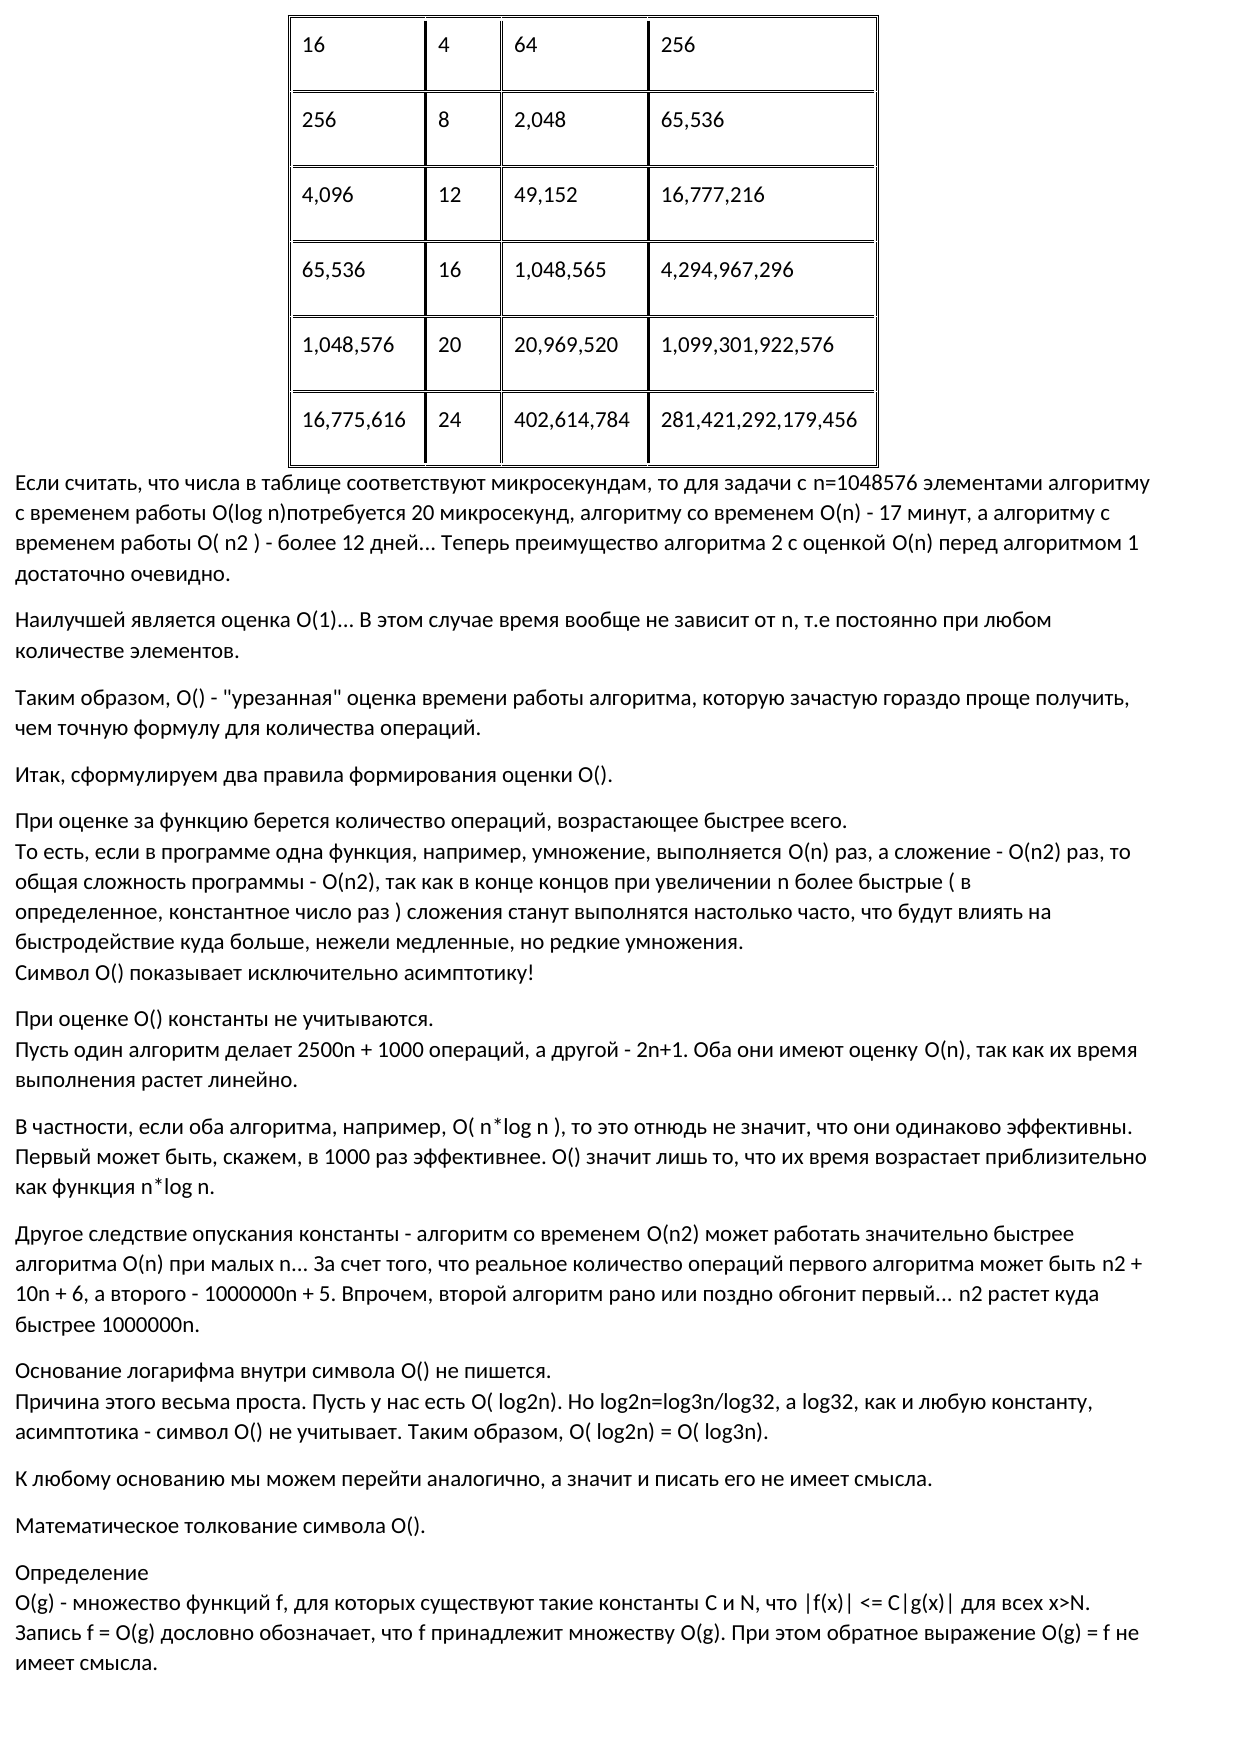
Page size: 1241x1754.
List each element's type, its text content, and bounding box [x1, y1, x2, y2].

table_cell 65,536 [648, 90, 877, 165]
text Итак, сформулируем два правила формирования оценки O(). [15, 760, 1152, 788]
table_cell 4,294,967,296 [648, 240, 877, 315]
text При оценке за функцию берется количество операций, возрастающее быстрее всего. То есть, если в программе одна функция, например, умножение, выполняется O(n) раз, а сложение - O(n2) раз, то общая сложность программы - O(n2), так как в конце концов при увеличении n более быстрые ( в определенное, константное число раз ) сложения станут выполнятся настолько часто, что будут влиять на быстродействие куда больше, нежели медленные, но редкие умножения. Символ O() показывает исключительно асимптотику! [15, 807, 1152, 986]
table_cell 65,536 [289, 240, 425, 315]
table_cell 20,969,520 [503, 318, 647, 390]
table_cell 281,421,292,179,456 [648, 390, 877, 465]
table_cell 12 [427, 168, 500, 240]
table_cell 1,048,565 [503, 243, 647, 315]
table_cell 16 [427, 243, 500, 315]
table_cell 16,775,616 [289, 390, 425, 465]
text Другое следствие опускания константы - алгоритм со временем O(n2) может работать значительно быстрее алгоритма O(n) при малых n... За счет того, что реальное количество операций первого алгоритма может быть n2 + 10n + 6, а второго - 1000000n + 5. Впрочем, второй алгоритм рано или поздно обгонит первый... n2 растет куда быстрее 1000000n. [15, 1219, 1152, 1338]
text Наилучшей является оценка O(1)... В этом случае время вообще не зависит от n, т.е постоянно при любом количестве элементов. [15, 606, 1152, 664]
table_cell 2,048 [503, 93, 647, 165]
table_cell 64 [501, 16, 648, 90]
text Основание логарифма внутри символа O() не пишется. Причина этого весьма проста. Пусть у нас есть O( log2n). Но log2n=log3n/log32, а log32, как и любую константу, асимптотика - символ О() не учитывает. Таким образом, O( log2n) = O( log3n). [15, 1357, 1152, 1445]
table_cell 16 [291, 18, 425, 90]
table_cell 256 [648, 18, 876, 90]
table_cell 256 [289, 90, 425, 165]
text Определение O(g) - множество функций f, для которых существуют такие константы C и N, что |f(x)| <= C|g(x)| для всех x>N. Запись f = O(g) дословно обозначает, что f принадлежит множеству O(g). При этом обратное выражение O(g) = f не имеет смысла. [15, 1558, 1152, 1676]
table_cell 4,096 [289, 165, 425, 240]
table_cell 20 [427, 318, 500, 390]
table_cell 1,099,301,922,576 [648, 315, 877, 390]
table_cell 24 [425, 393, 501, 465]
text К любому основанию мы можем перейти аналогично, а значит и писать его не имеет смысла. [15, 1464, 1152, 1492]
table_cell 16,777,216 [648, 165, 877, 240]
text В частности, если оба алгоритма, например, O( n*log n ), то это отнюдь не значит, что они одинаково эффективны. Первый может быть, скажем, в 1000 раз эффективнее. O() значит лишь то, что их время возрастает приблизительно как функция n*log n. [15, 1112, 1152, 1200]
table_cell 8 [427, 93, 500, 165]
table_cell 1,048,576 [289, 315, 425, 390]
table_cell 402,614,784 [501, 393, 648, 465]
text Математическое толкование символа O(). [15, 1511, 1152, 1539]
text Если считать, что числа в таблице соответствуют микросекундам, то для задачи с n=1048576 элементами алгоритму с временем работы O(log n)потребуется 20 микросекунд, алгоритму со временем O(n) - 17 минут, а алгоритму с временем работы O( n2 ) - более 12 дней... Теперь преимущество алгоритма 2 с оценкой O(n) перед алгоритмом 1 достаточно очевидно. [15, 468, 1152, 587]
table_cell 4 [425, 18, 501, 90]
text Таким образом, O() - "урезанная" оценка времени работы алгоритма, которую зачастую гораздо проще получить, чем точную формулу для количества операций. [15, 683, 1152, 741]
text При оценке O() константы не учитываются. Пусть один алгоритм делает 2500n + 1000 операций, а другой - 2n+1. Оба они имеют оценку O(n), так как их время выполнения растет линейно. [15, 1004, 1152, 1093]
table_cell 49,152 [503, 168, 647, 240]
